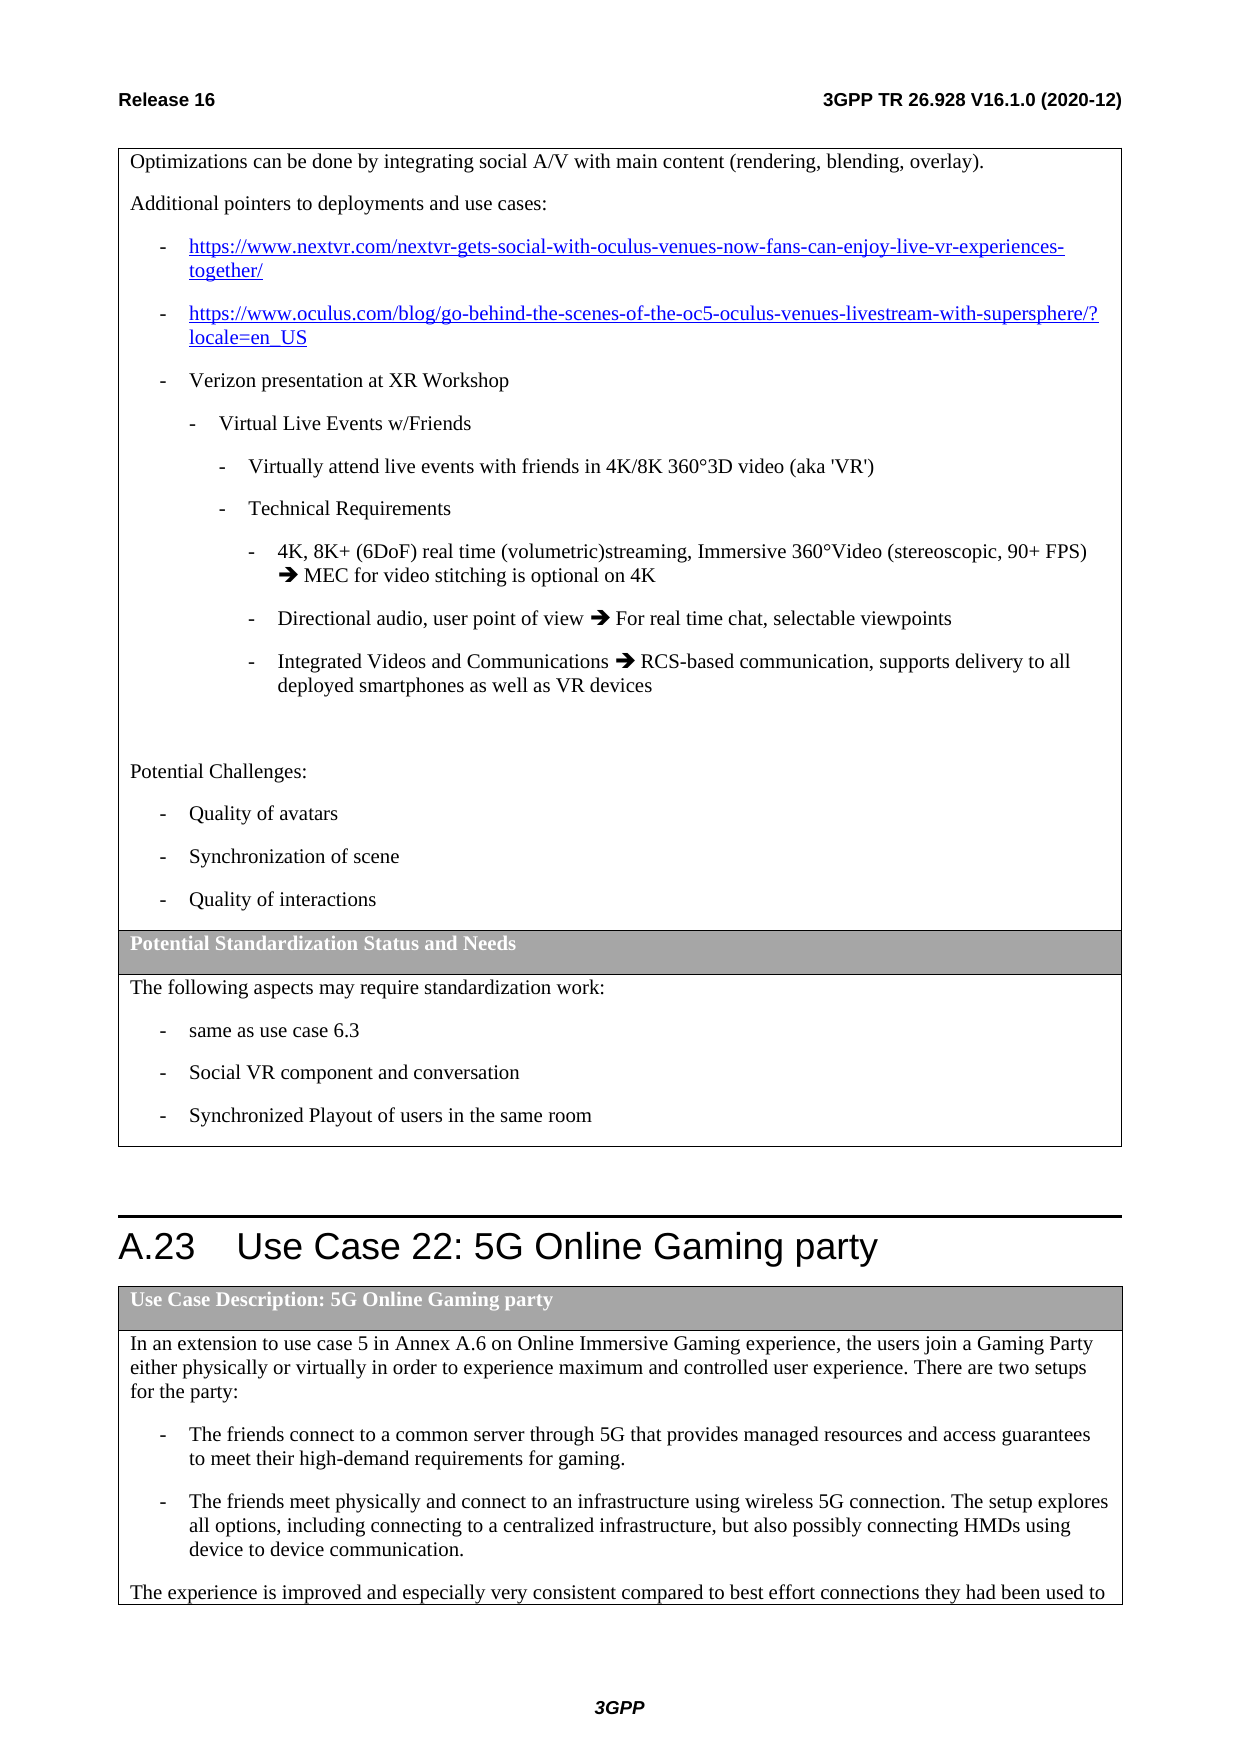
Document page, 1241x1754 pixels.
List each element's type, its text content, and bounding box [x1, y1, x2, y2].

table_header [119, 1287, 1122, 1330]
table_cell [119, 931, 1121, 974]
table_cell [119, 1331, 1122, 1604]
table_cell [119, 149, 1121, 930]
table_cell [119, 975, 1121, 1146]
subtitle A.23 Use Case 22: 5G Online Gaming party [118, 1218, 1122, 1267]
